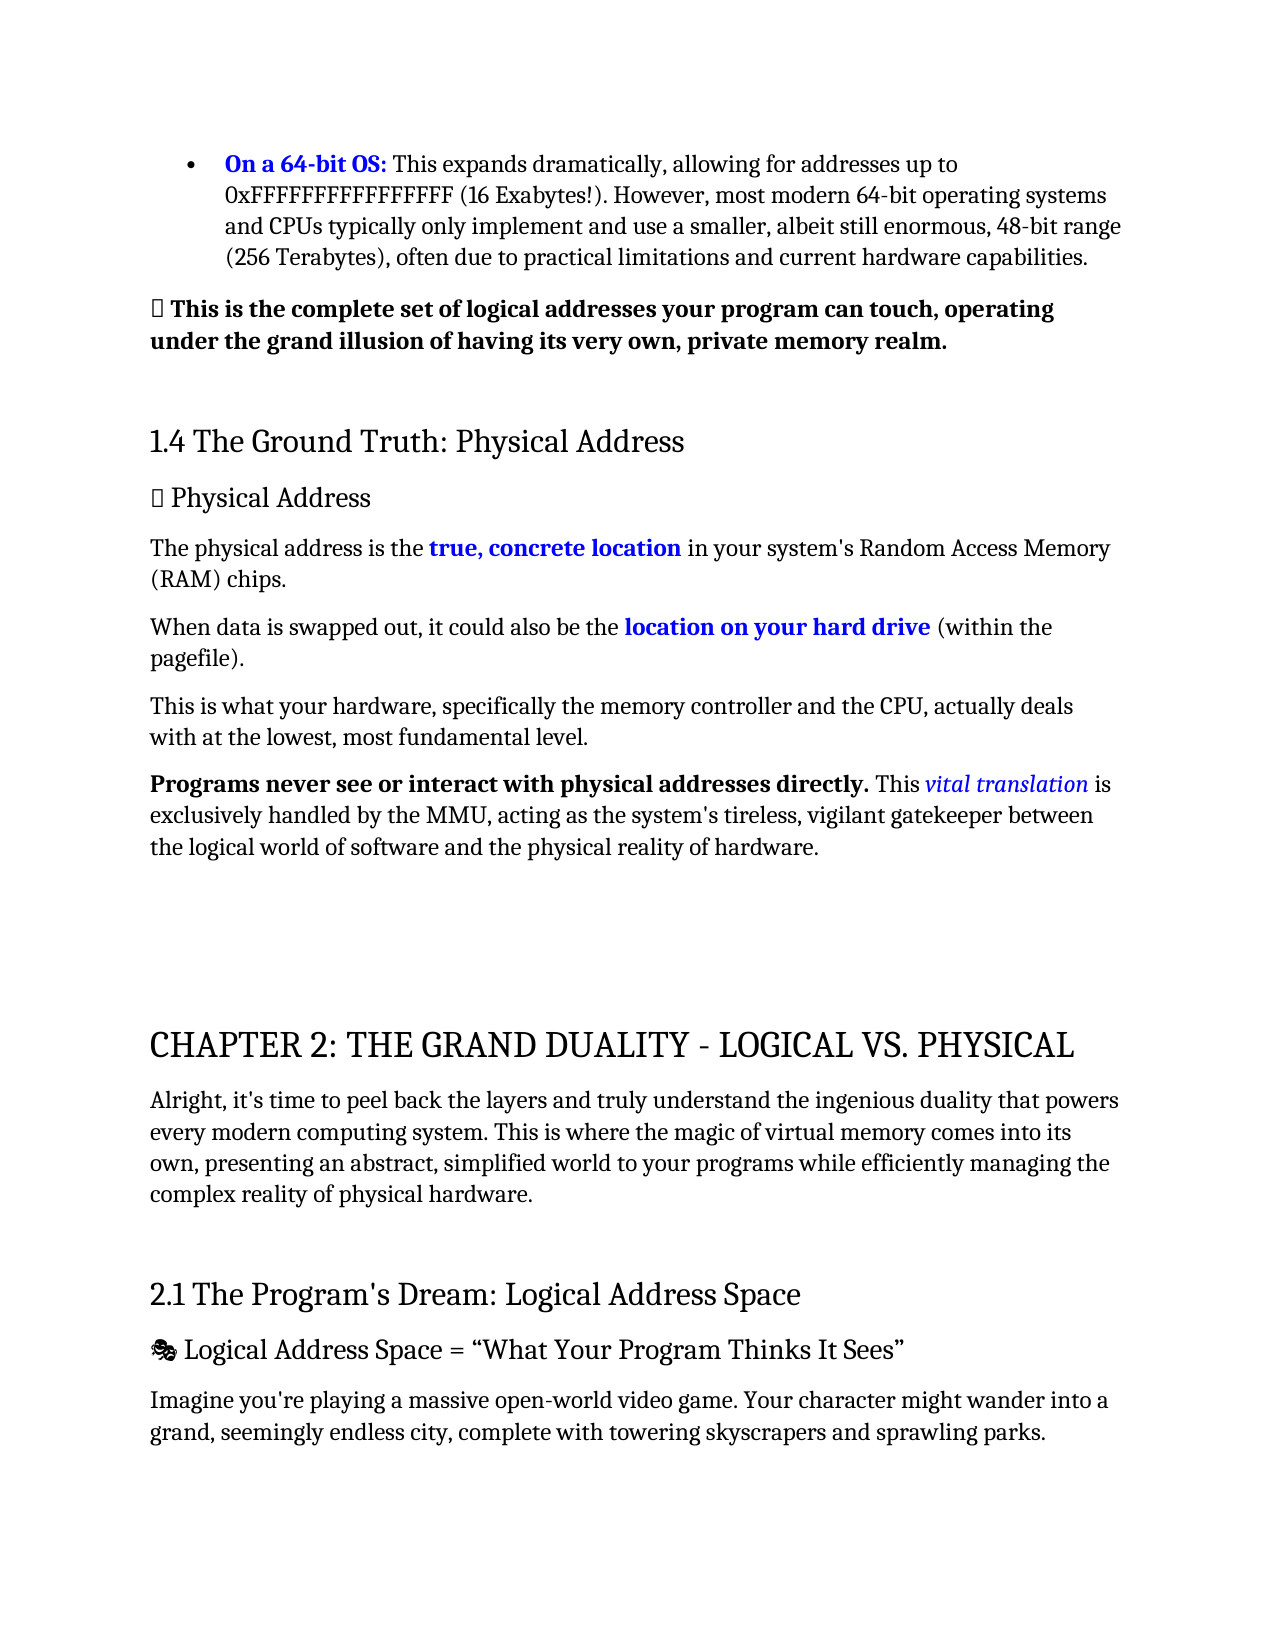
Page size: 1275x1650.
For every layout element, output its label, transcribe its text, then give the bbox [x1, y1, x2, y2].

text Imagine you're playing a massive open-world video game. Your character might wander into a grand, seemingly endless city, complete with towering skyscrapers and sprawling parks. [150, 1386, 1125, 1446]
text This is what your hardware, specifically the memory controller and the CPU, actually deals with at the lowest, most fundamental level. [150, 692, 1125, 751]
list On a 64-bit OS: This expands dramatically, allowing for addresses up to 0xFFFFFFFFFFFFFFFF (16 Exabytes!). However, most modern 64-bit operating systems and CPUs typically only implement and use a smaller, albeit still enormous, 48-bit range (256 Terabytes), often due to practical limitations and current hardware capabilities. [187, 150, 1125, 272]
text Alright, it's time to peel back the layers and truly understand the ingenious duality that powers every modern computing system. This is where the magic of virtual memory comes into its own, presenting an abstract, simplified world to your programs while efficiently managing the complex reality of physical hardware. [150, 1086, 1125, 1208]
text 2.1 The Program's Dream: Logical Address Space [150, 1275, 1125, 1313]
text The physical address is the true, concrete location in your system's Random Access Memory (RAM) chips. [150, 534, 1125, 594]
text Programs never see or interact with physical addresses directly. This vital translation is exclusively handled by the MMU, acting as the system's tireless, vigilant gatekeeper between the logical world of software and the physical reality of hardware. [150, 770, 1125, 861]
text CHAPTER 2: THE GRAND DUALITY - LOGICAL VS. PHYSICAL [150, 1023, 1125, 1066]
text When data is swapped out, it could also be the location on your hard drive (within the pagefile). [150, 613, 1125, 673]
text ✅ This is the complete set of logical addresses your program can touch, operating under the grand illusion of having its very own, private memory realm. [150, 291, 1125, 356]
text 🧱 Physical Address [150, 481, 1125, 515]
text 🎭 Logical Address Space = “What Your Program Thinks It Sees” [150, 1333, 1125, 1367]
text 1.4 The Ground Truth: Physical Address [150, 423, 1125, 461]
